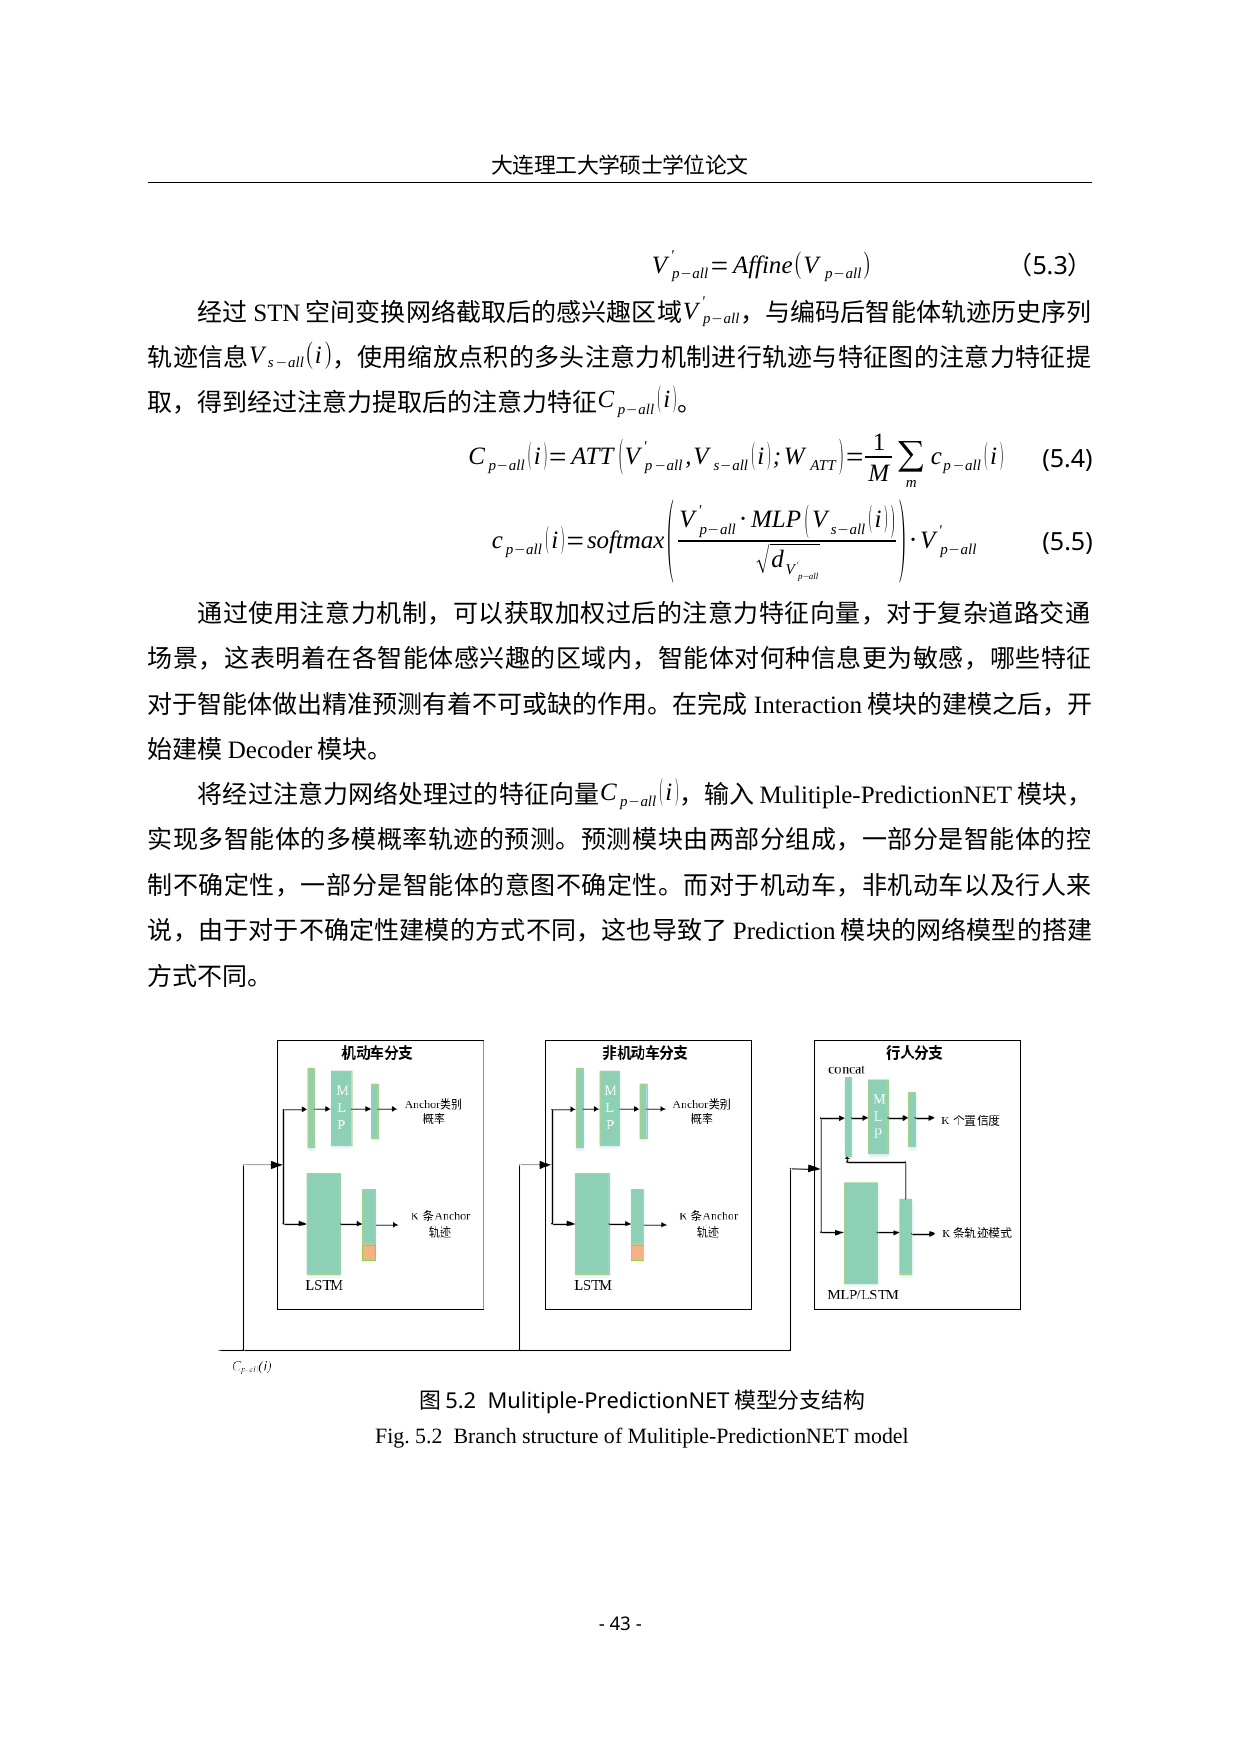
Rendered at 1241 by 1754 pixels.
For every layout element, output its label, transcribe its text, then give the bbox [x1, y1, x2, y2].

text (5.5) [148, 498, 1092, 585]
text 经过STN空间变换网络截取后的感兴趣区域，与编码后智能体轨迹历史序列轨迹信息，使用缩放点积的多头注意力机制进行轨迹与特征图的注意力特征提取，得到经过注意力提取后的注意力特征。 [148, 292, 1092, 419]
text 将经过注意力网络处理过的特征向量，输入Mulitiple-PredictionNET模块，实现多智能体的多模概率轨迹的预测。预测模块由两部分组成，一部分是智能体的控制不确定性，一部分是智能体的意图不确定性。而对于机动车，非机动车以及行人来说，由于对于不确定性建模的方式不同，这也导致了Prediction模块的网络模型的搭建方式不同。 [148, 775, 1092, 992]
text (5.4) [148, 428, 1092, 490]
text 图5.2 Mulitiple-PredictionNET模型分支结构 [148, 1383, 1092, 1415]
text （5.3） [148, 246, 1092, 283]
text 通过使用注意力机制，可以获取加权过后的注意力特征向量，对于复杂道路交通场景，这表明着在各智能体感兴趣的区域内，智能体对何种信息更为敏感，哪些特征对于智能体做出精准预测有着不可或缺的作用。在完成Interaction模块的建模之后，开始建模Decoder模块。 [148, 593, 1092, 766]
text Fig. 5.2 Branch structure of Mulitiple-PredictionNET model [148, 1423, 1092, 1448]
